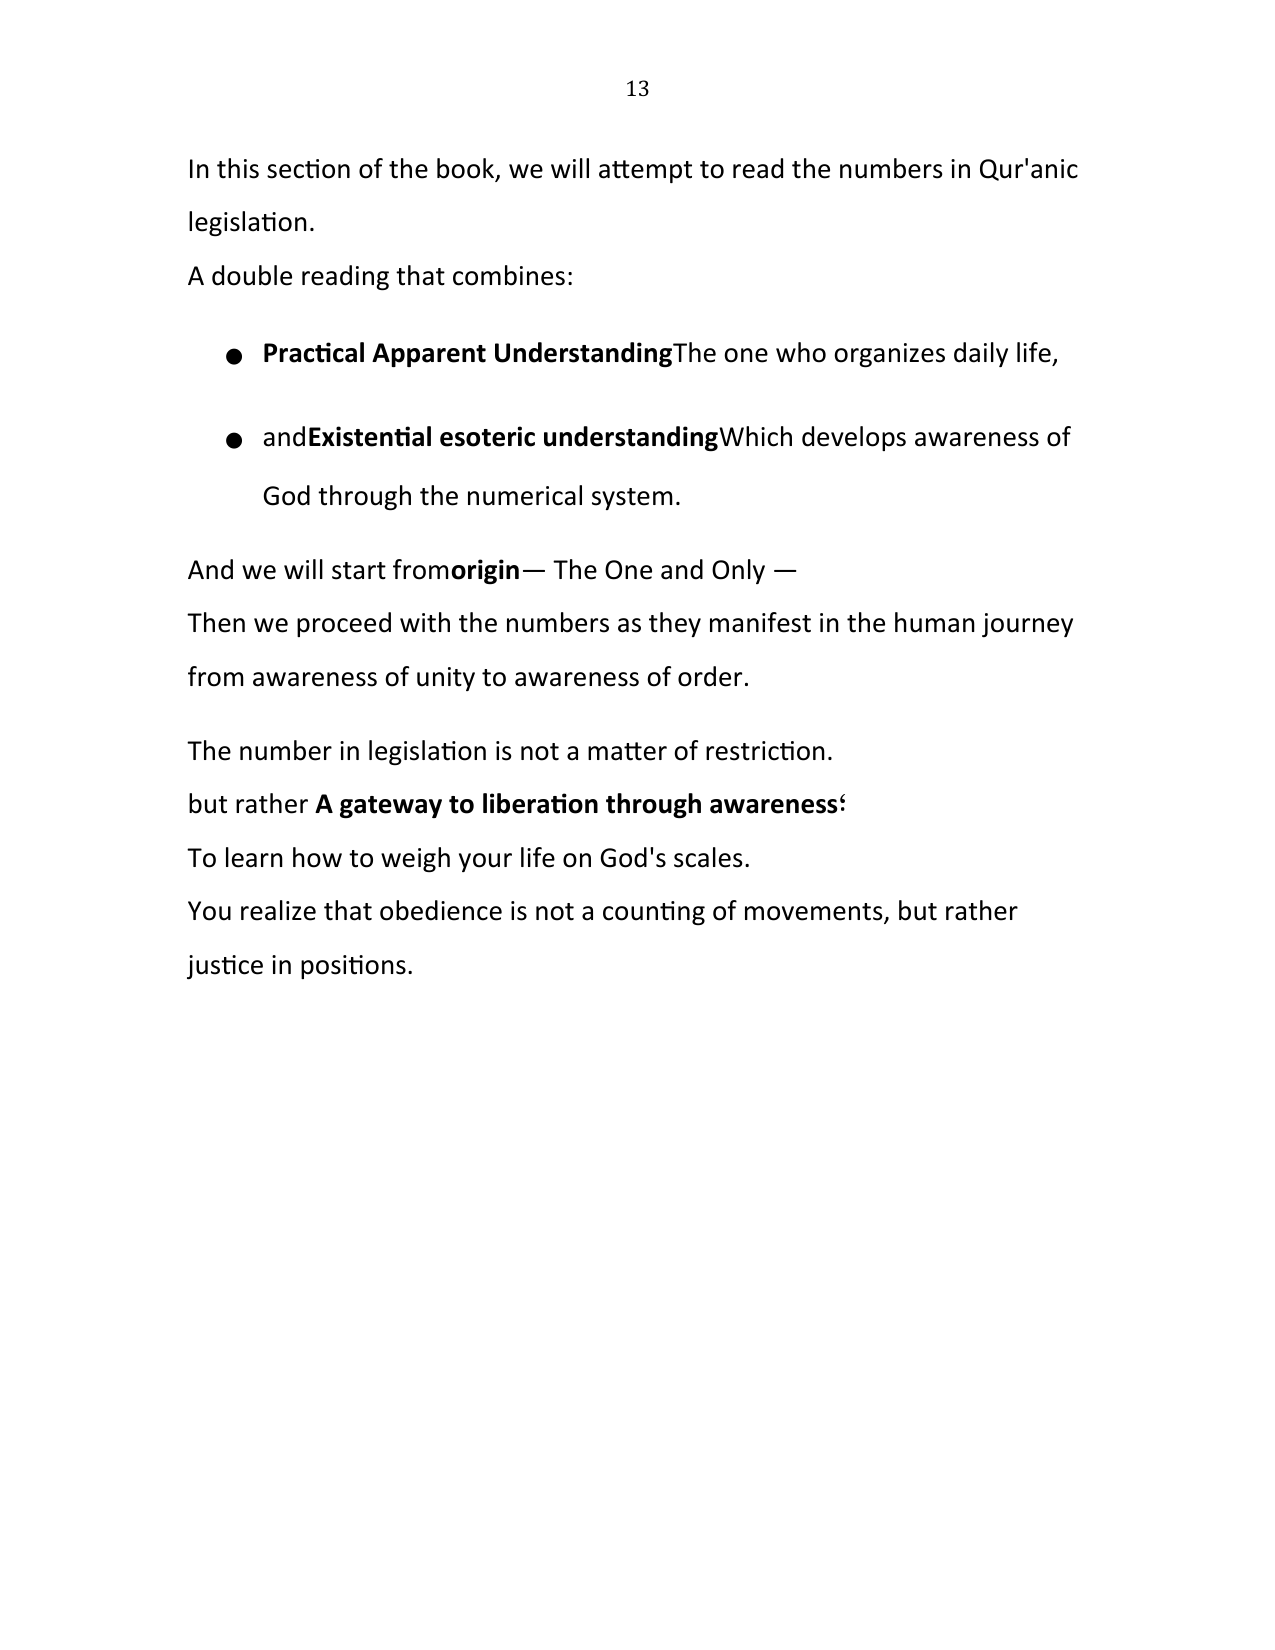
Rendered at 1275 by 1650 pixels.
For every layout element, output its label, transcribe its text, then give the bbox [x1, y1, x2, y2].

text In this section of the book, we will attempt to read the numbers in Qur'anic legislation. A double reading that combines: [187, 150, 1087, 292]
list Practical Apparent UnderstandingThe one who organizes daily life, [225, 331, 1087, 374]
text And we will start fromorigin— The One and Only — Then we proceed with the numbers as they manifest in the human journey from awareness of unity to awareness of order. [187, 551, 1087, 693]
list andExistential esoteric understandingWhich develops awareness of God through the numerical system. [225, 416, 1087, 512]
text The number in legislation is not a matter of restriction. but rather A gateway to liberation through awareness؛ To learn how to weigh your life on God's scales. You realize that obedience is not a counting of movements, but rather justice in positions. [187, 732, 1087, 981]
